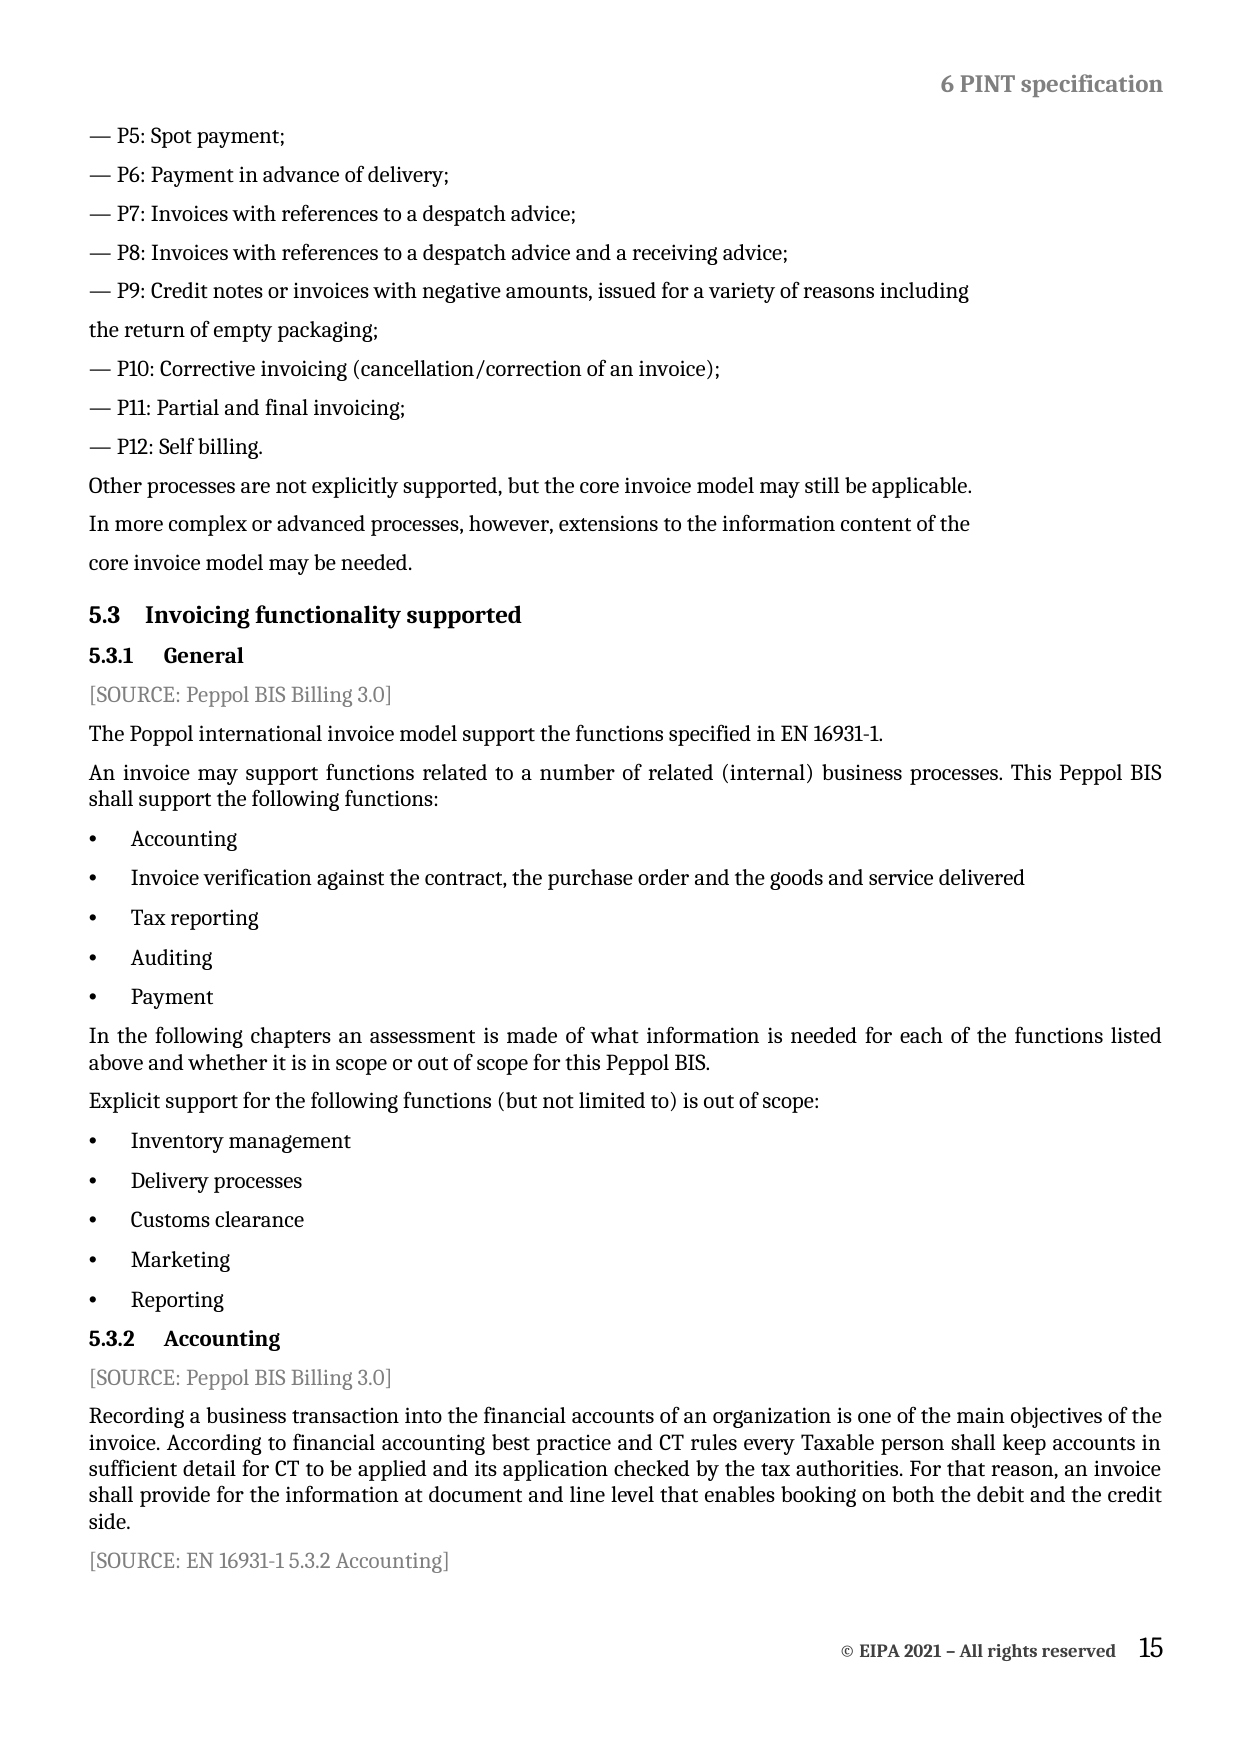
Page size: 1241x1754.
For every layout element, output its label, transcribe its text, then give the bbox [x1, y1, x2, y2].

subtitle Accounting [89, 1325, 1163, 1352]
list Delivery processes [89, 1167, 1163, 1194]
text [SOURCE: Peppol BIS Billing 3.0] [89, 682, 1163, 708]
text core invoice model may be needed. [89, 550, 1163, 576]
list Auditing [89, 943, 1163, 971]
text — P5: Spot payment; [89, 123, 1163, 149]
text — P7: Invoices with references to a despatch advice; [89, 200, 1163, 227]
text — P8: Invoices with references to a despatch advice and a receiving advice; [89, 239, 1163, 266]
text An invoice may support functions related to a number of related (internal) business processes. This Peppol BIS shall support the following functions: [89, 759, 1163, 812]
list Tax reporting [89, 904, 1163, 931]
list Accounting [89, 824, 1163, 852]
list Reporting [89, 1286, 1163, 1313]
subtitle General [89, 643, 1163, 669]
text Explicit support for the following functions (but not limited to) is out of scope: [89, 1088, 1163, 1114]
text Other processes are not explicitly supported, but the core invoice model may still be applicable. [89, 472, 1163, 499]
text — P11: Partial and final invoicing; [89, 395, 1163, 421]
text — P12: Self billing. [89, 433, 1163, 460]
text the return of empty packaging; [89, 317, 1163, 343]
text [SOURCE: Peppol BIS Billing 3.0] [89, 1364, 1163, 1391]
text [SOURCE: EN 16931-1 5.3.2 Accounting] [89, 1547, 1163, 1574]
text In the following chapters an assessment is made of what information is needed for each of the functions listed above and whether it is in scope or out of scope for this Peppol BIS. [89, 1023, 1163, 1076]
text In more complex or advanced processes, however, extensions to the information content of the [89, 511, 1163, 538]
subtitle Invoicing functionality supported [89, 601, 1163, 630]
list Marketing [89, 1246, 1163, 1273]
list Payment [89, 983, 1163, 1010]
text Recording a business transaction into the financial accounts of an organization is one of the main objectives of the invoice. According to financial accounting best practice and CT rules every Taxable person shall keep accounts in sufficient detail for CT to be applied and its application checked by the tax authorities. For that reason, an invoice shall provide for the information at document and line level that enables booking on both the debit and the credit side. [89, 1403, 1163, 1535]
list Invoice verification against the contract, the purchase order and the goods and service delivered [89, 864, 1163, 891]
text — P6: Payment in advance of delivery; [89, 162, 1163, 188]
text — P9: Credit notes or invoices with negative amounts, issued for a variety of reasons including [89, 278, 1163, 304]
text The Poppol international invoice model support the functions specified in EN 16931-1. [89, 720, 1163, 747]
list Inventory management [89, 1127, 1163, 1154]
text — P10: Corrective invoicing (cancellation/correction of an invoice); [89, 356, 1163, 382]
list Customs clearance [89, 1206, 1163, 1233]
